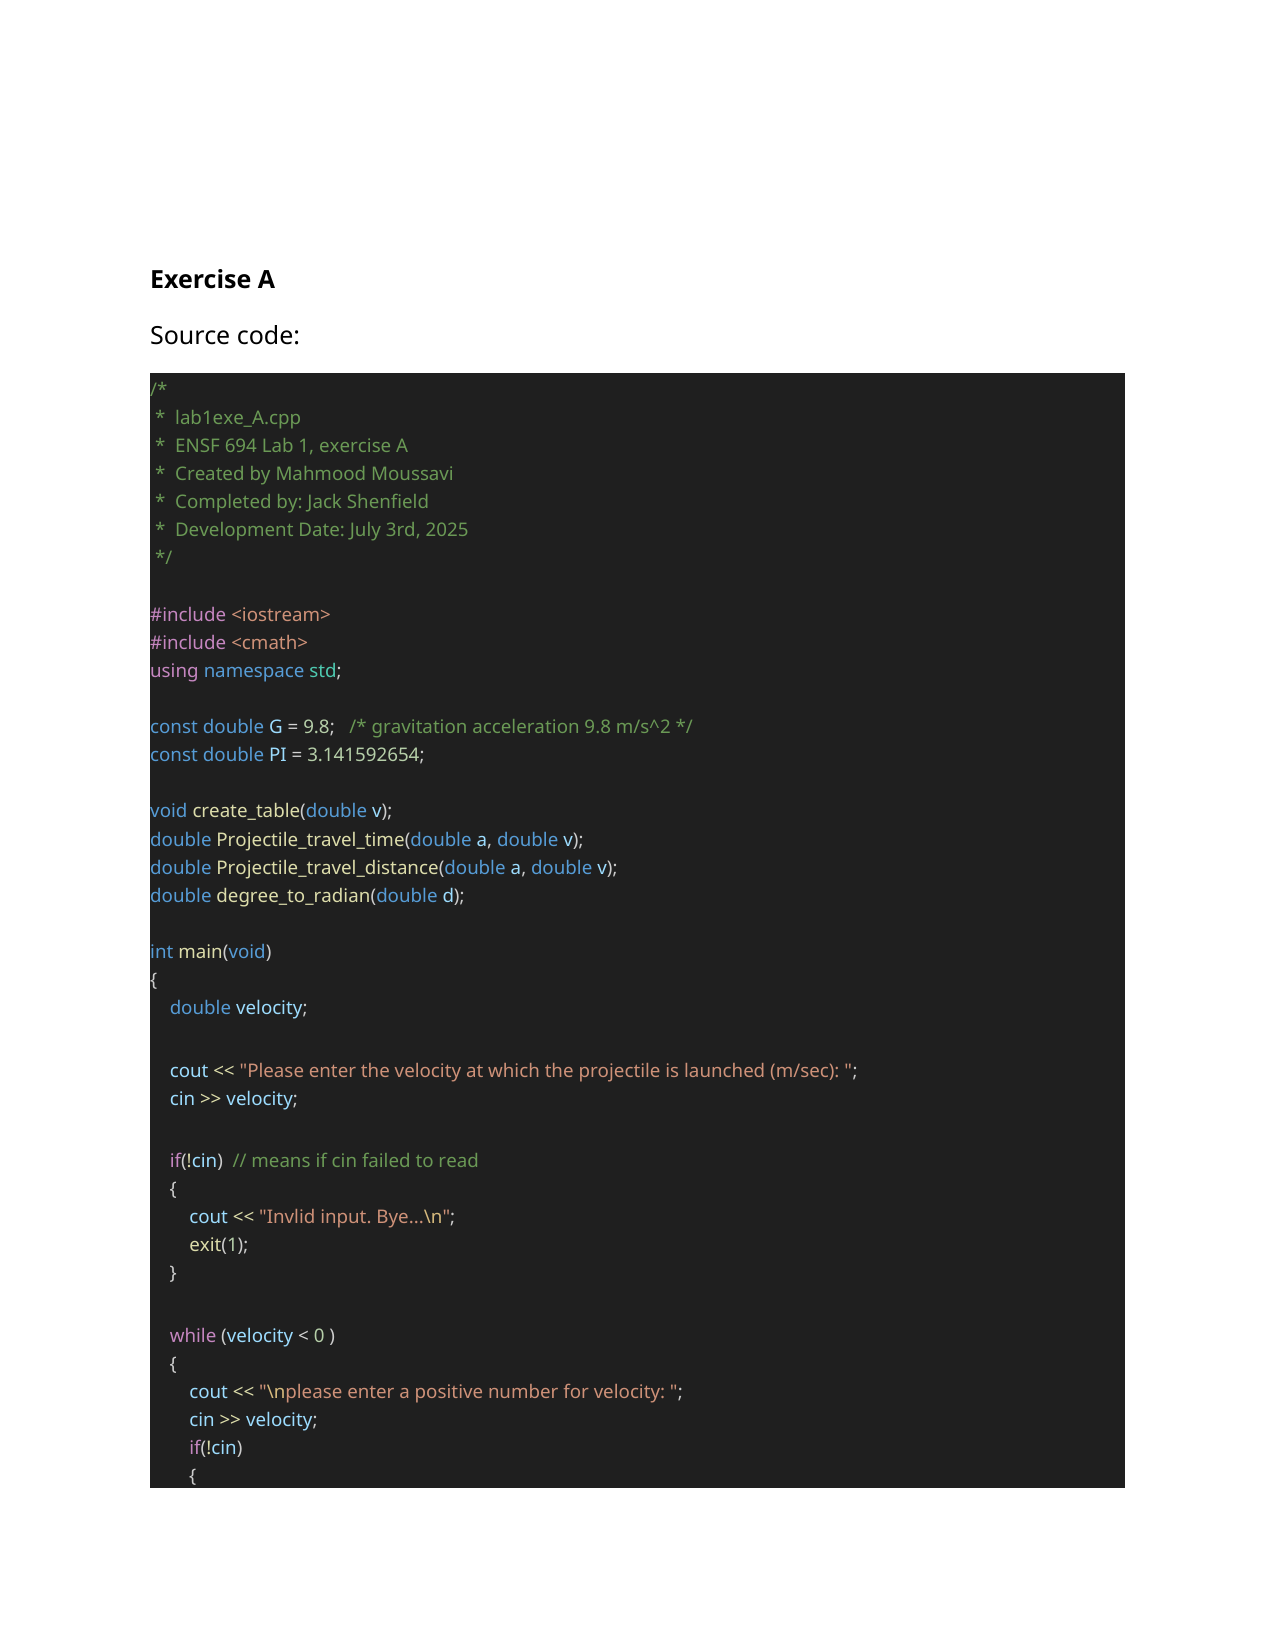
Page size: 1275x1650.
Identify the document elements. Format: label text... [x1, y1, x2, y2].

text #include <cmath> [150, 626, 1125, 654]
text exit(1); [150, 1229, 1125, 1257]
text if(!cin) [150, 1432, 1125, 1460]
text cout << "\nplease enter a positive number for velocity: "; [150, 1376, 1125, 1404]
text cin >> velocity; [150, 1082, 1125, 1111]
text * Created by Mahmood Moussavi [150, 458, 1125, 486]
text double degree_to_radian(double d); [150, 879, 1125, 908]
text Exercise A [150, 262, 1125, 296]
text const double PI = 3.141592654; [150, 739, 1125, 767]
text cout << "Please enter the velocity at which the projectile is launched (m/sec): "; [150, 1054, 1125, 1082]
text if(!cin) // means if cin failed to read [150, 1144, 1125, 1173]
text /* [150, 373, 1125, 401]
text using namespace std; [150, 654, 1125, 683]
text while (velocity < 0 ) [150, 1319, 1125, 1347]
text double Projectile_travel_distance(double a, double v); [150, 851, 1125, 879]
text * Completed by: Jack Shenfield [150, 486, 1125, 514]
text { [150, 1347, 1125, 1376]
text * Development Date: July 3rd, 2025 [150, 514, 1125, 542]
text { [150, 964, 1125, 992]
text { [150, 1460, 1125, 1488]
text cin >> velocity; [150, 1404, 1125, 1432]
text * lab1exe_A.cpp [150, 401, 1125, 429]
text * ENSF 694 Lab 1, exercise A [150, 429, 1125, 458]
text cout << "Invlid input. Bye...\n"; [150, 1201, 1125, 1229]
text #include <iostream> [150, 598, 1125, 626]
text double Projectile_travel_time(double a, double v); [150, 823, 1125, 851]
text */ [150, 542, 1125, 570]
text double velocity; [150, 992, 1125, 1020]
text Source code: [150, 317, 1125, 352]
text int main(void) [150, 936, 1125, 964]
text { [150, 1173, 1125, 1201]
text void create_table(double v); [150, 795, 1125, 823]
text const double G = 9.8; /* gravitation acceleration 9.8 m/s^2 */ [150, 711, 1125, 739]
text } [150, 1257, 1125, 1285]
